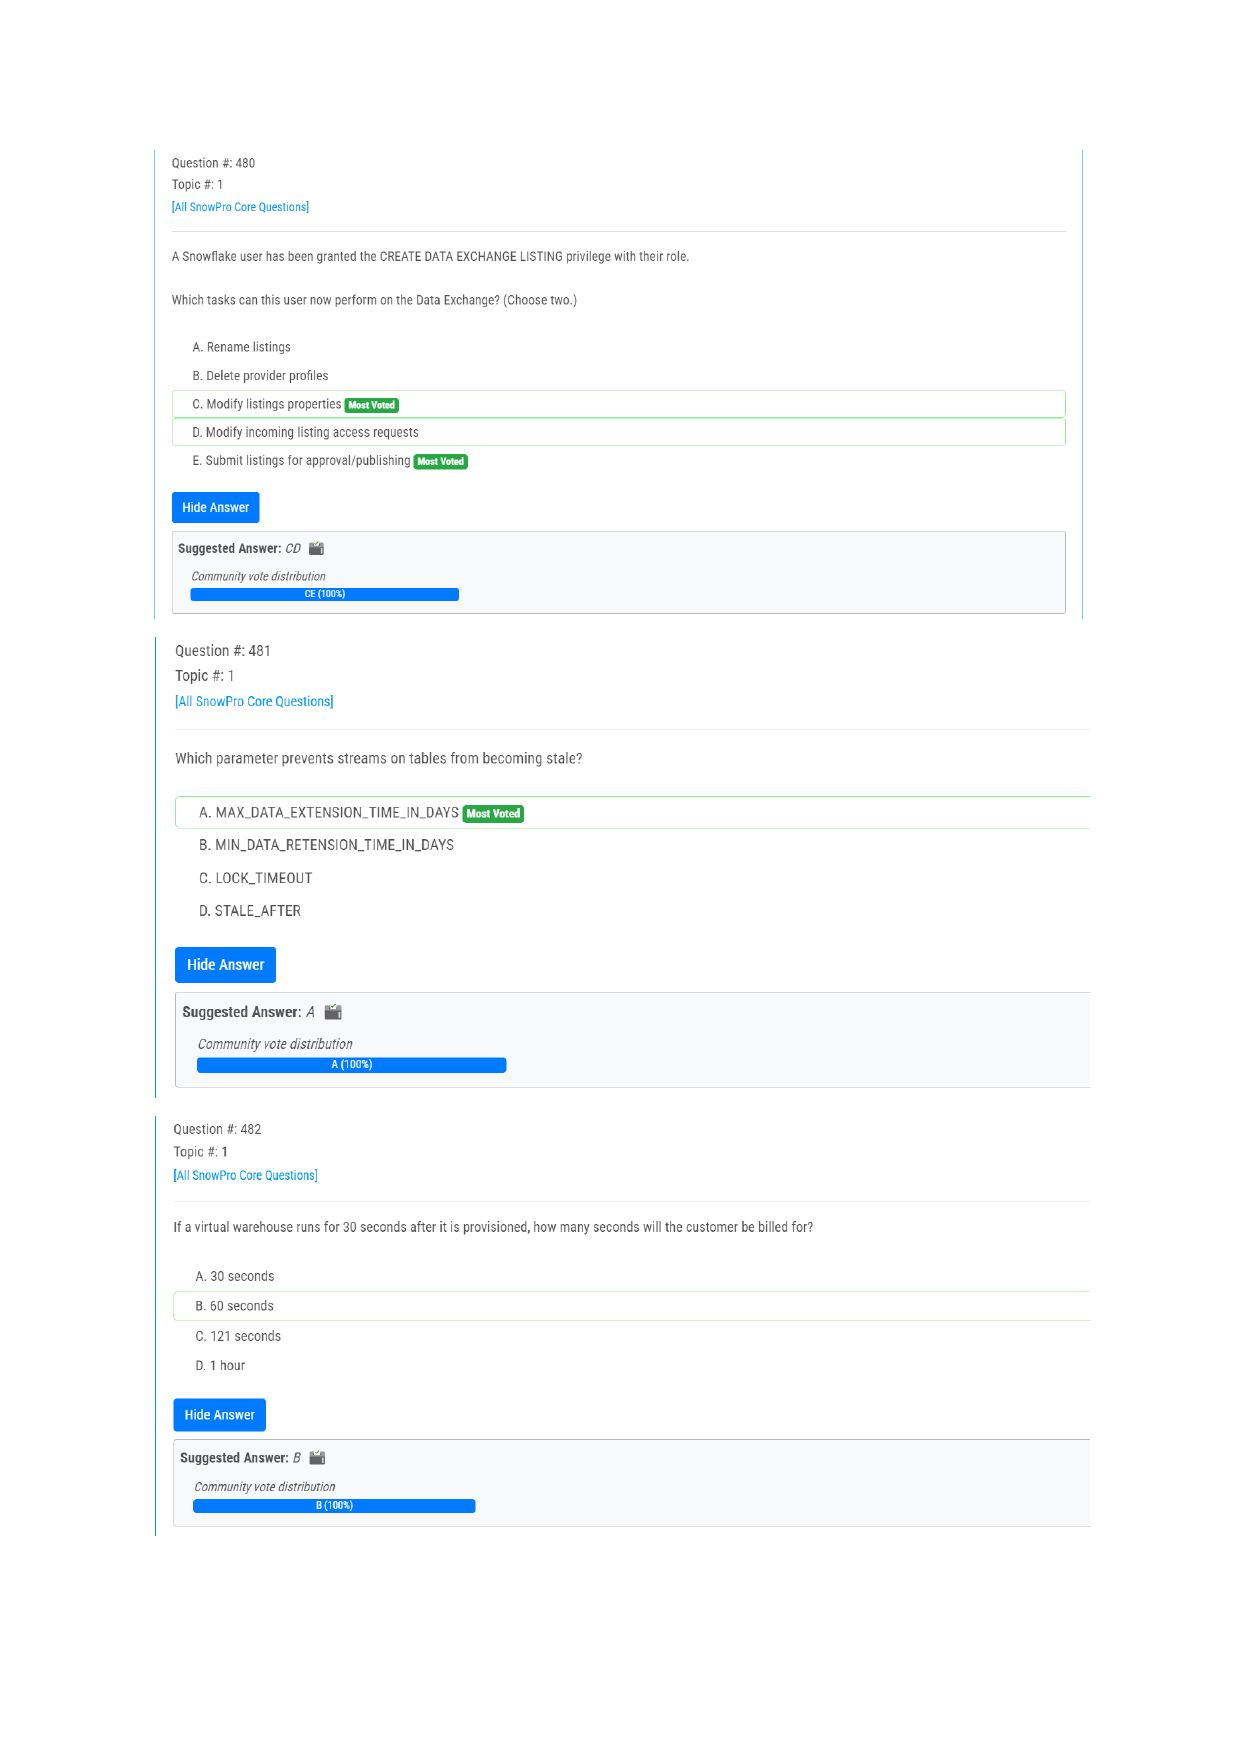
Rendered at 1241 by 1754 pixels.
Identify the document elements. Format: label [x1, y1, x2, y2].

picture [150, 1116, 1091, 1536]
picture [150, 637, 1091, 1098]
picture [150, 150, 1091, 619]
